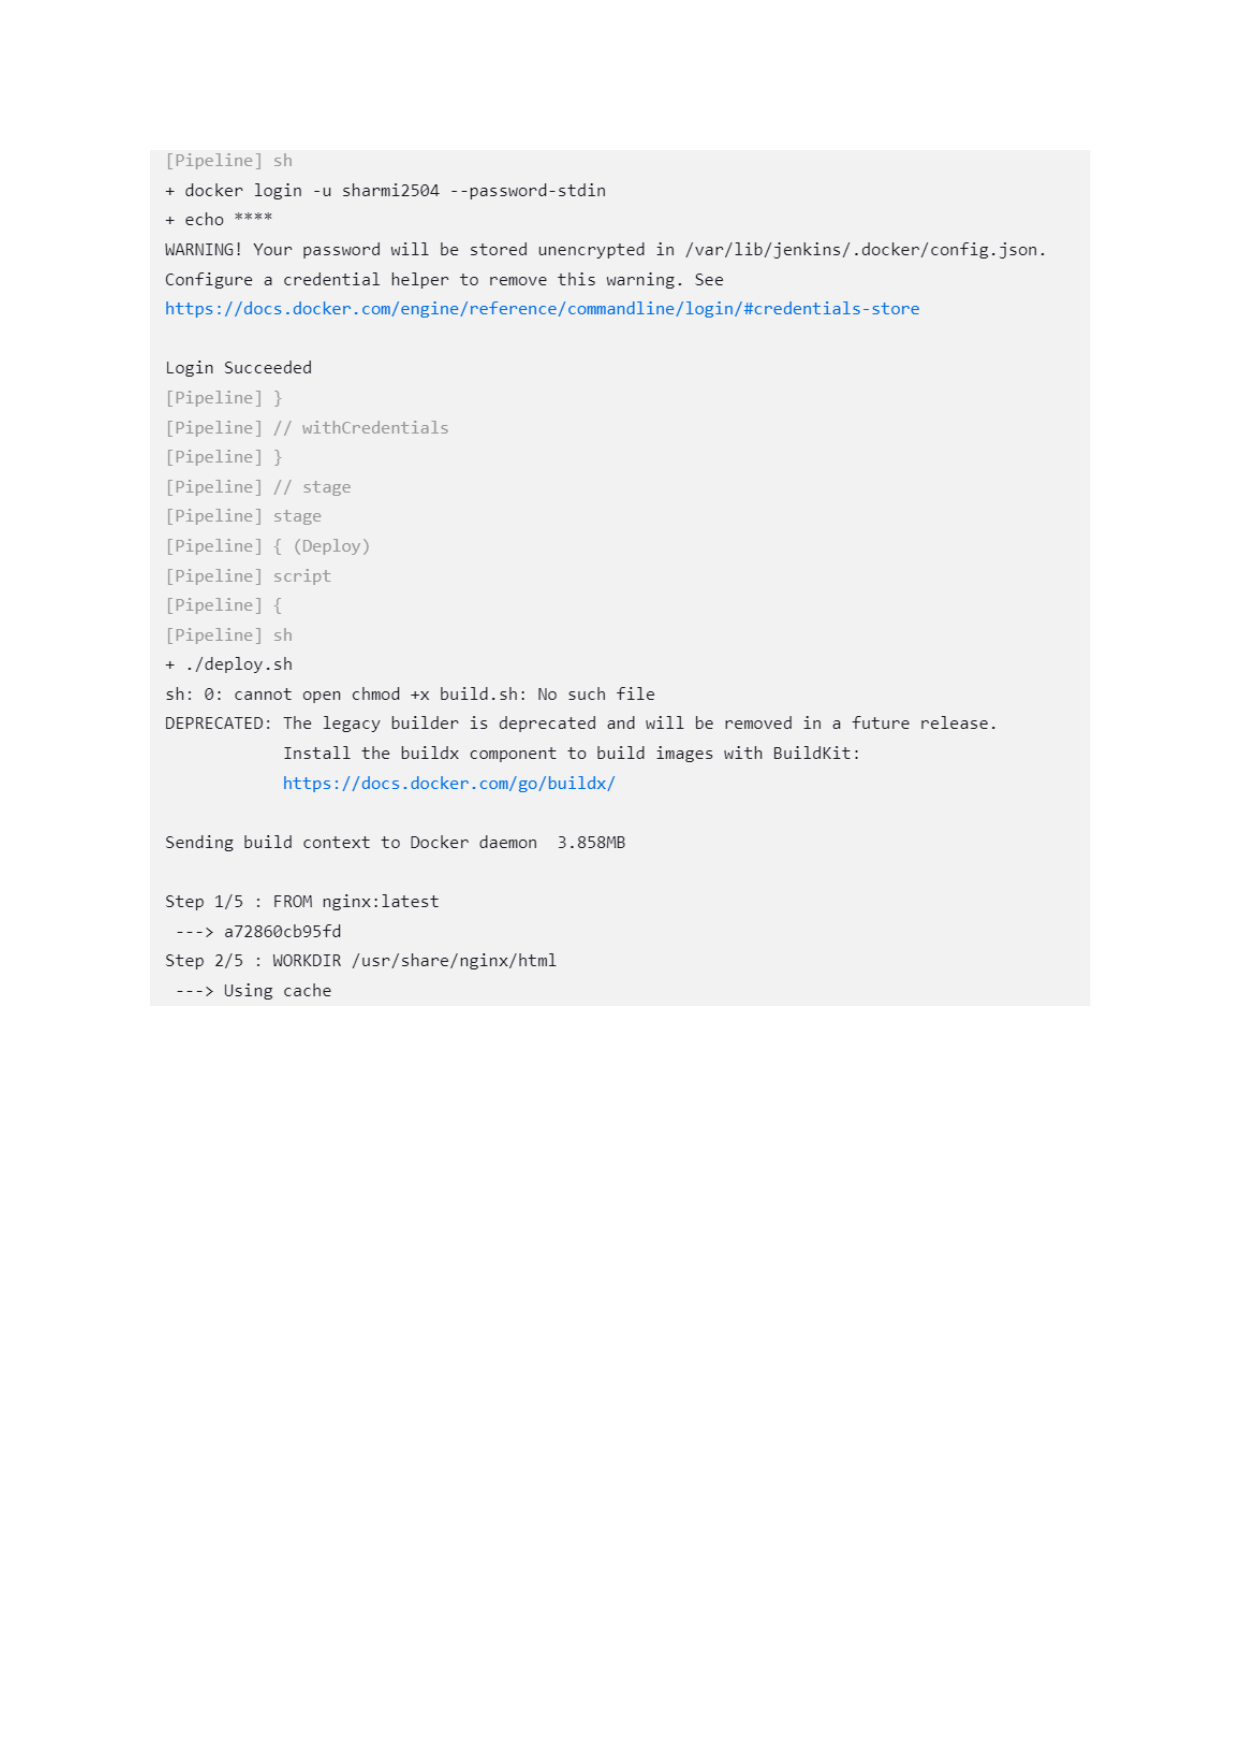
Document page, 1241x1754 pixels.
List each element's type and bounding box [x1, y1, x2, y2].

picture [150, 150, 1091, 1006]
